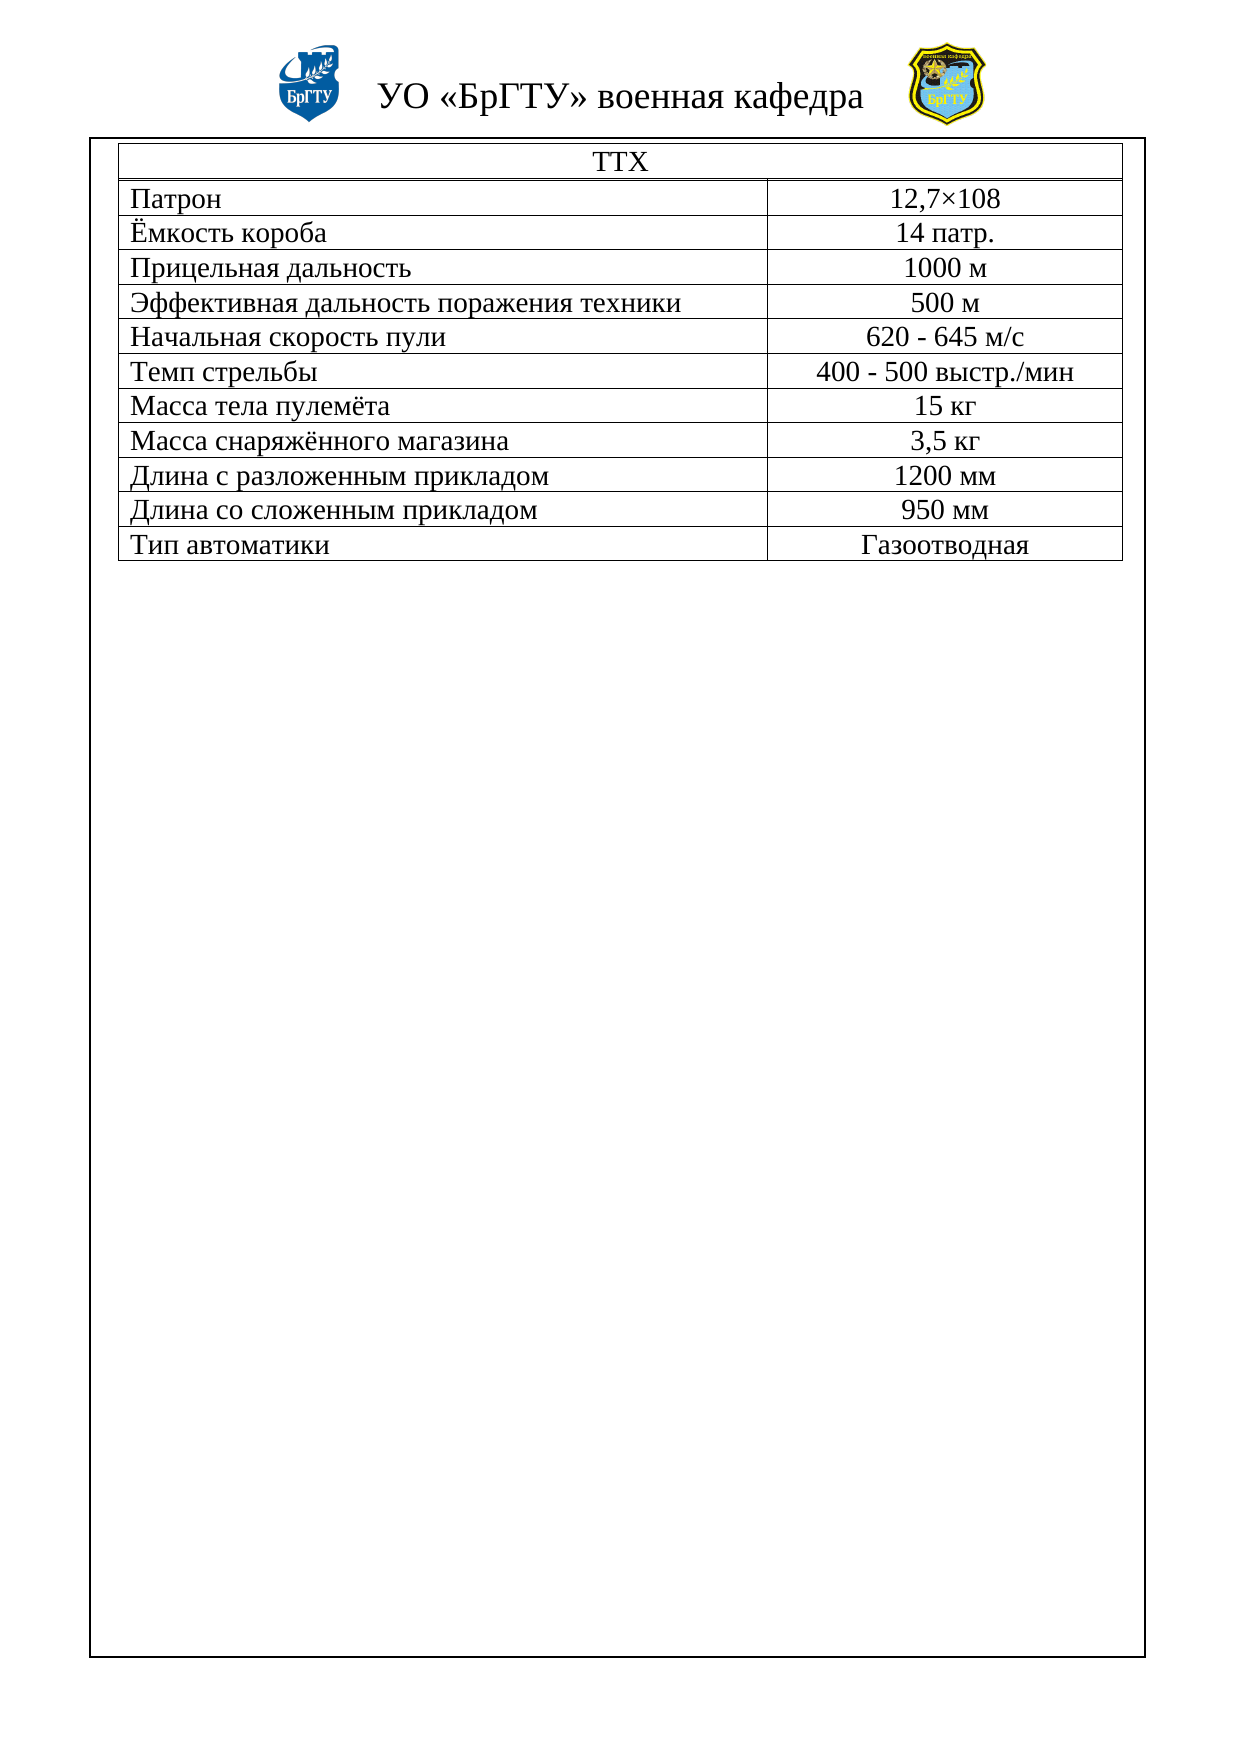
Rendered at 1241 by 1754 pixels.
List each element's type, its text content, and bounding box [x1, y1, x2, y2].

table_cell Прицельная дальность [119, 250, 767, 284]
picture [270, 44, 348, 123]
table_cell Эффективная дальность поражения техники [119, 285, 767, 318]
table_cell 950 мм [768, 492, 1122, 526]
table_cell 1000 м [768, 250, 1122, 284]
table_cell 1200 мм [768, 458, 1122, 491]
table_cell Тип автоматики [119, 527, 767, 560]
table_cell Масса тела пулемёта [119, 389, 767, 422]
table_cell Газоотводная [768, 527, 1122, 560]
table_cell 620 - 645 м/с [768, 319, 1122, 353]
table_cell 14 патр. [768, 216, 1122, 249]
table_cell Начальная скорость пули [119, 319, 767, 353]
table_cell Масса снаряжённого магазина [119, 423, 767, 457]
picture [907, 42, 987, 126]
table_header ТТХ [119, 144, 1122, 178]
table_cell Ёмкость короба [119, 216, 767, 249]
table_cell Длина с разложенным прикладом [119, 458, 767, 491]
table_cell 500 м [768, 285, 1122, 318]
table_cell Длина со сложенным прикладом [119, 492, 767, 526]
table_cell Темп стрельбы [119, 354, 767, 387]
table_cell 3,5 кг [768, 423, 1122, 457]
table_cell 12,7×108 [768, 181, 1122, 214]
table_cell 400 - 500 выстр./мин [768, 354, 1122, 387]
table_cell Патрон [119, 181, 767, 214]
table_cell 15 кг [768, 389, 1122, 422]
